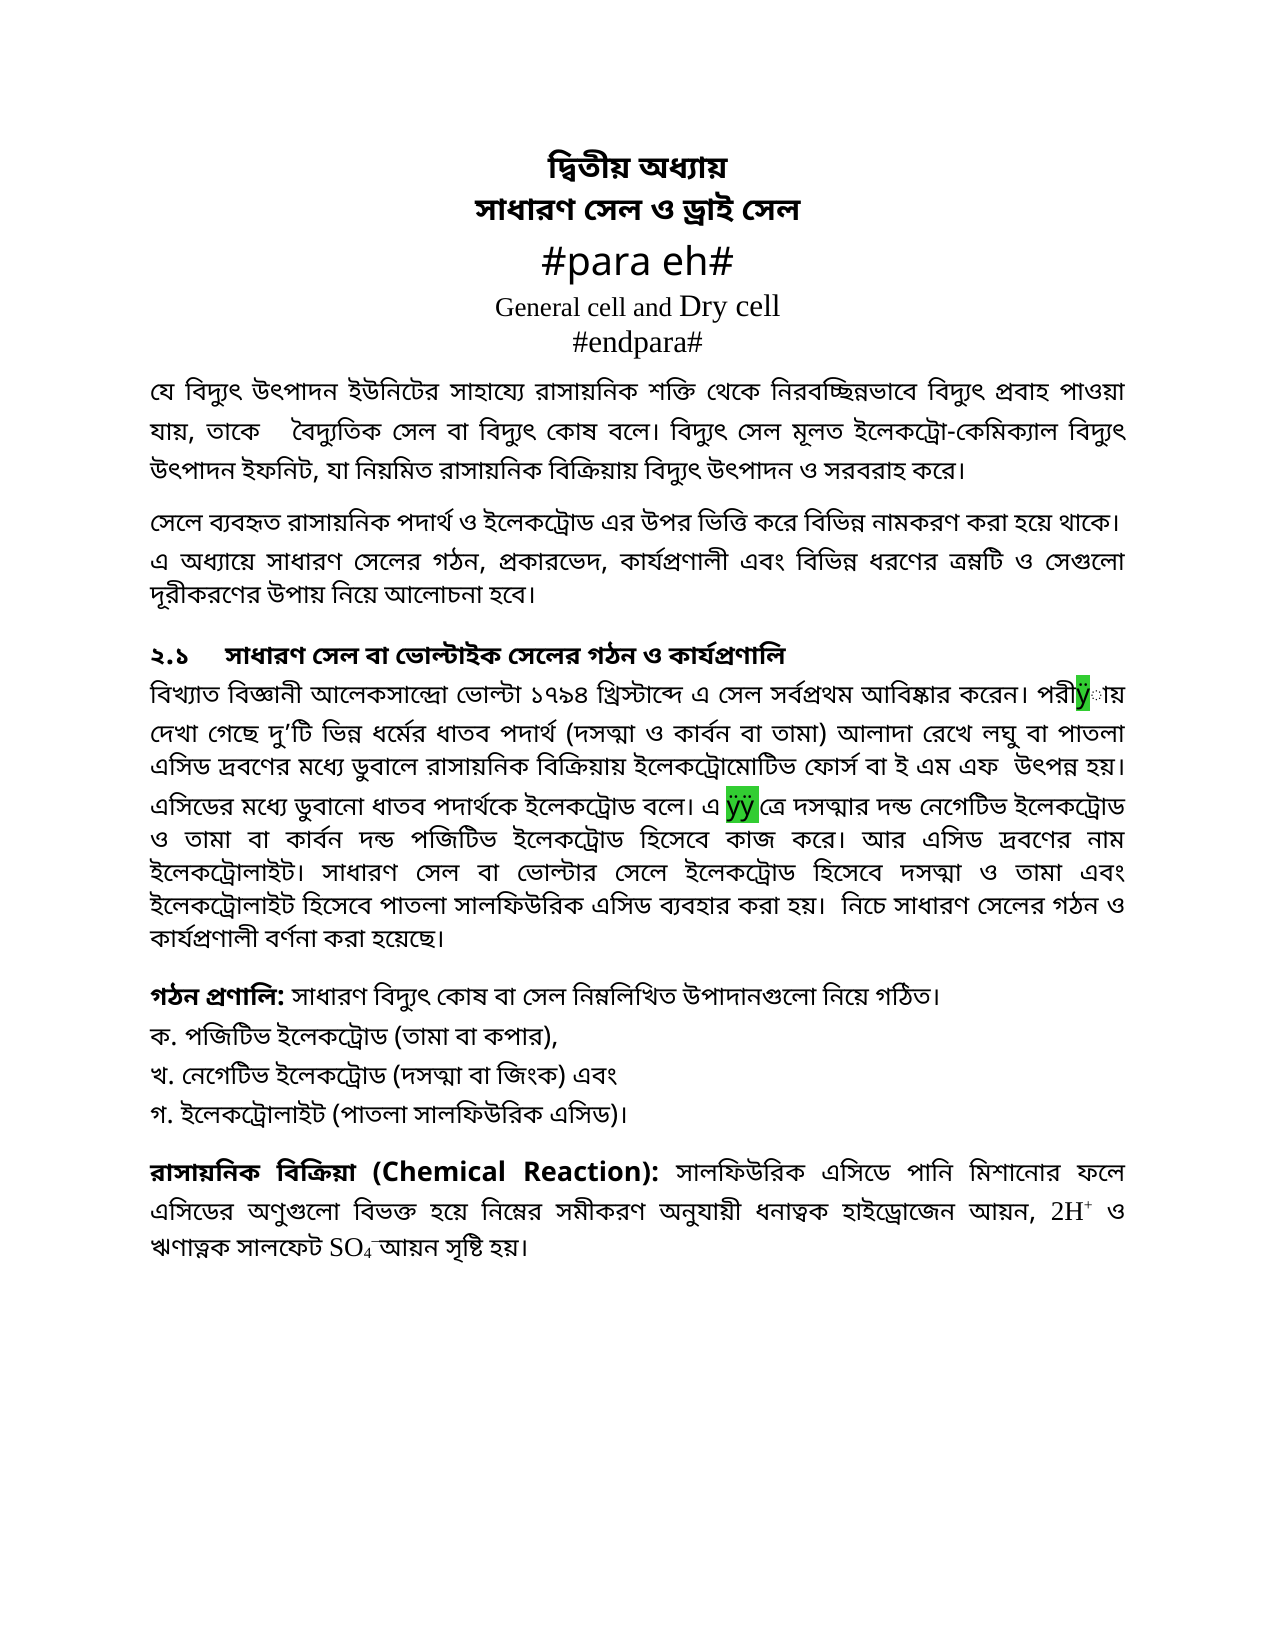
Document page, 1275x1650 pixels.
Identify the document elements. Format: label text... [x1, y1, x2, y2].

text দ্বিতীয় অধ্যায় [150, 150, 1125, 191]
text রাসায়নিক বিক্রিয়া (Chemical Reaction): সালফিউরিক এসিডে পানি মিশানোর ফলে এসিডের অণুগুলো বিভক্ত হয়ে নিম্নের সমীকরণ অনুযায়ী ধনাত্বক হাইড্রোজেন আয়ন, 2H+ ও ঋণাত্নক সালফেট SO4–আয়ন সৃষ্টি হয়। [150, 1153, 1125, 1266]
text ২.১ সাধারণ সেল বা ভোল্টাইক সেলের গঠন ও কার্যপ্রণালি [150, 633, 1125, 674]
text গঠন প্রণালি: সাধারণ বিদ্যুৎ কোষ বা সেল নিম্নলিখিত উপাদানগুলো নিয়ে গঠিত। [150, 977, 1125, 1016]
text সাধারণ সেল ও ড্রাই সেল [150, 191, 1125, 233]
text সেলে ব্যবহৃত রাসায়নিক পদার্থ ও ইলেকট্রোড এর উপর ভিত্তি করে বিভিন্ন নামকরণ করা হয়ে থাকে। [150, 508, 1125, 542]
text #para eh# [150, 233, 1125, 287]
text গ. ইলেকট্রোলাইট (পাতলা সালফিউরিক এসিড)। [150, 1094, 1125, 1133]
text ক. পজিটিভ ইলেকট্রোড (তামা বা কপার), [150, 1016, 1125, 1055]
text #endpara# [150, 323, 1125, 359]
text এ অধ্যায়ে সাধারণ সেলের গঠন, প্রকারভেদ, কার্যপ্রণালী এবং বিভিন্ন ধরণের ত্রম্নটি ও সেগুলো দূরীকরণের উপায় নিয়ে আলোচনা হবে। [150, 542, 1125, 614]
text যে বিদ্যুৎ উৎপাদন ইউনিটের সাহায্যে রাসায়নিক শক্তি থেকে নিরবচ্ছিন্নভাবে বিদ্যুৎ প্রবাহ পাওয়া যায়, তাকে বৈদ্যুতিক সেল বা বিদ্যুৎ কোষ বলে। বিদ্যুৎ সেল মূলত ইলেকট্রো-কেমিক্যাল বিদ্যুৎ উৎপাদন ইফনিট, যা নিয়মিত রাসায়নিক বিক্রিয়ায় বিদ্যুৎ উৎপাদন ও সরবরাহ করে। [150, 378, 1125, 489]
text খ. নেগেটিভ ইলেকট্রোড (দসত্মা বা জিংক) এবং [150, 1055, 1125, 1094]
text বিখ্যাত বিজ্ঞানী আলেকসান্দ্রো ভোল্টা ১৭৯৪ খ্রিস্টাব্দে এ সেল সর্বপ্রথম আবিষ্কার করেন। পরীÿায় দেখা গেছে দু’টি ভিন্ন ধর্মের ধাতব পদার্থ (দসত্মা ও কার্বন বা তামা) আলাদা রেখে লঘু বা পাতলা এসিড দ্রবণের মধ্যে ডুবালে রাসায়নিক বিক্রিয়ায় ইলেকট্রোমোটিভ ফোর্স বা ই এম এফ উৎপন্ন হয়। এসিডের মধ্যে ডুবানো ধাতব পদার্থকে ইলেকট্রোড বলে। এÿÿত্রে দসত্মার দন্ড নেগেটিভ ইলেকট্রোড ও তামা বা কার্বন দন্ড পজিটিভ ইলেকট্রোড হিসেবে কাজ করে। আর এসিড দ্রবণের নাম ইলেকট্রোলাইট। সাধারণ সেল বা ভোল্টার সেলে ইলেকট্রোড হিসেবে দসত্মা ও তামা এবং ইলেকট্রোলাইট হিসেবে পাতলা সালফিউরিক এসিড ব্যবহার করা হয়। নিচে সাধারণ সেলের গঠন ও কার্যপ্রণালী বর্ণনা করা হয়েছে। [150, 674, 1125, 958]
text General cell and Dry cell [150, 287, 1125, 323]
